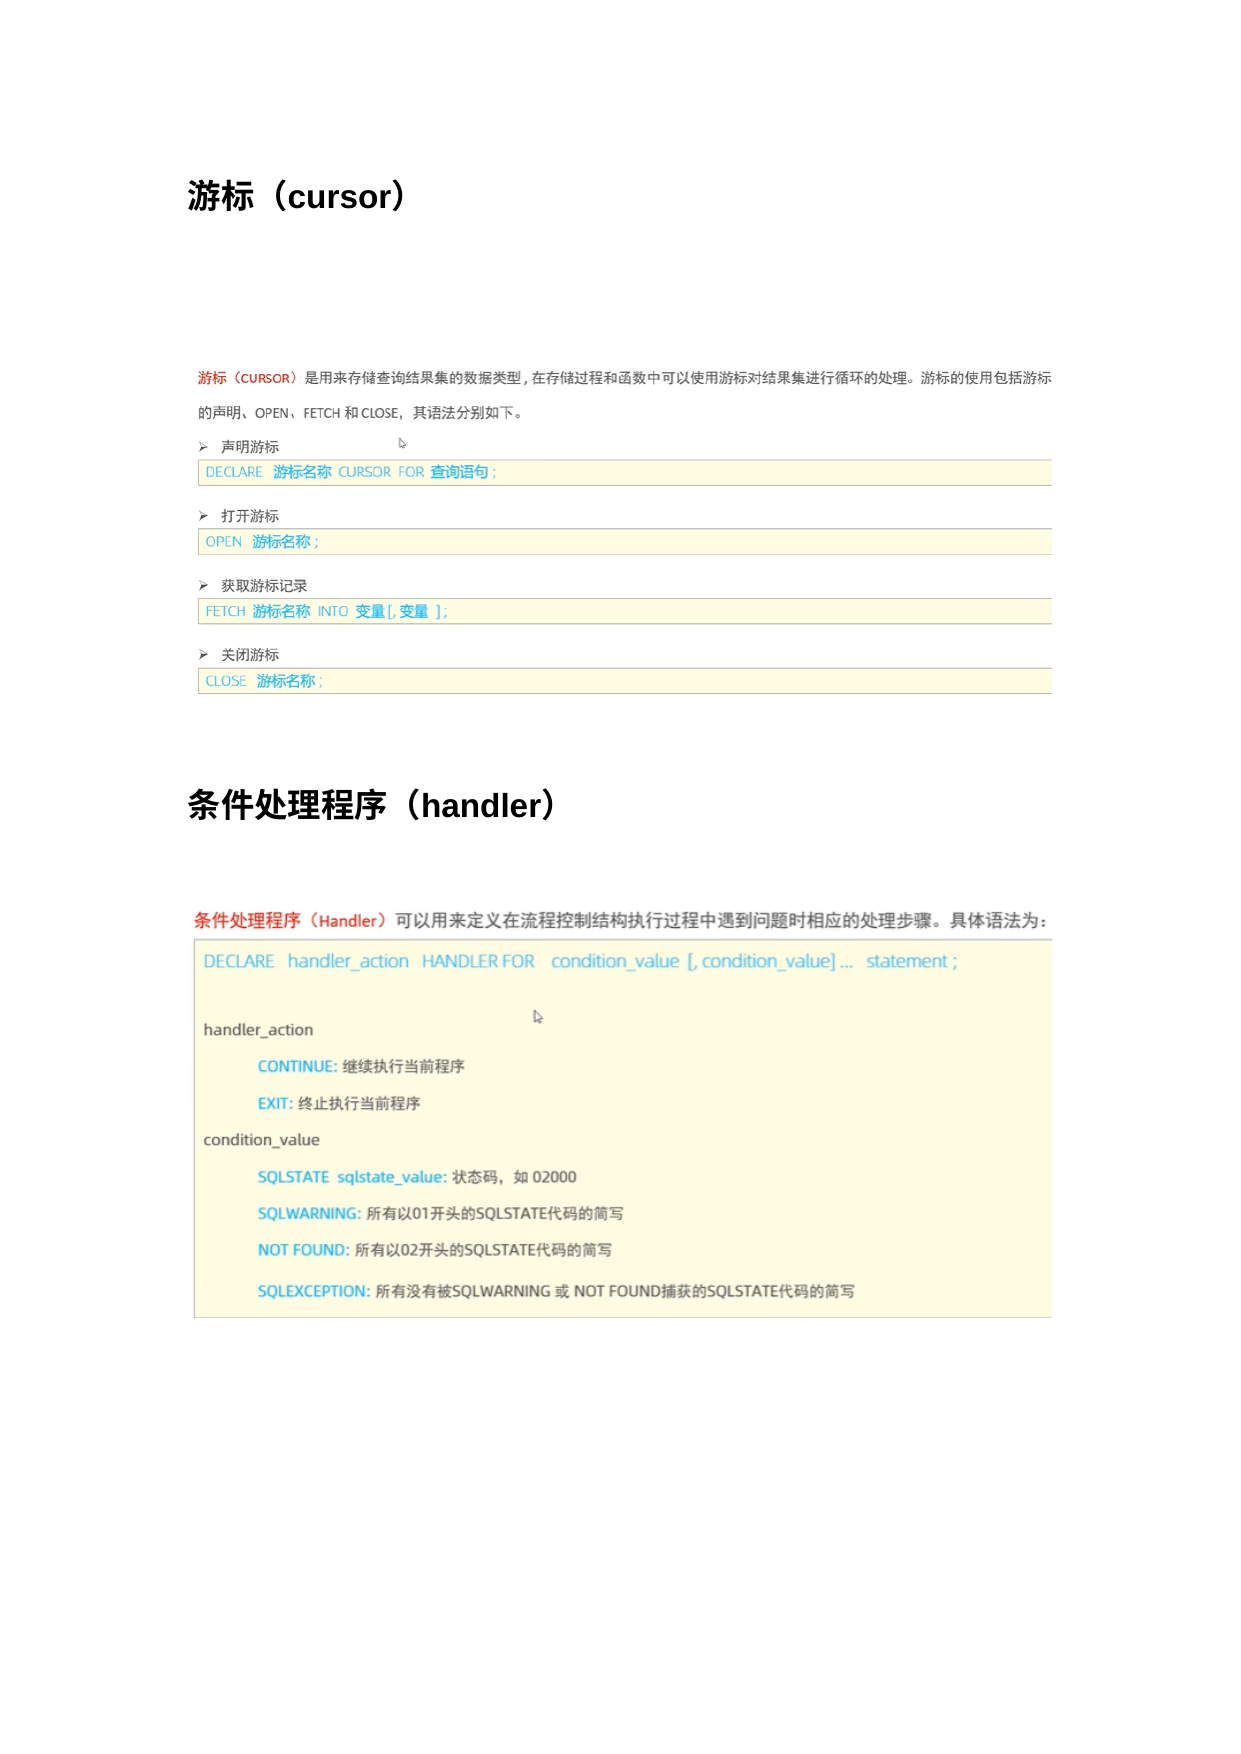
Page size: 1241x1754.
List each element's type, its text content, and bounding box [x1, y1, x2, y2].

subtitle 条件处理程序（handler） [187, 771, 1053, 836]
picture [187, 353, 1053, 703]
subtitle 游标（cursor） [187, 162, 1053, 227]
picture [187, 897, 1053, 1318]
